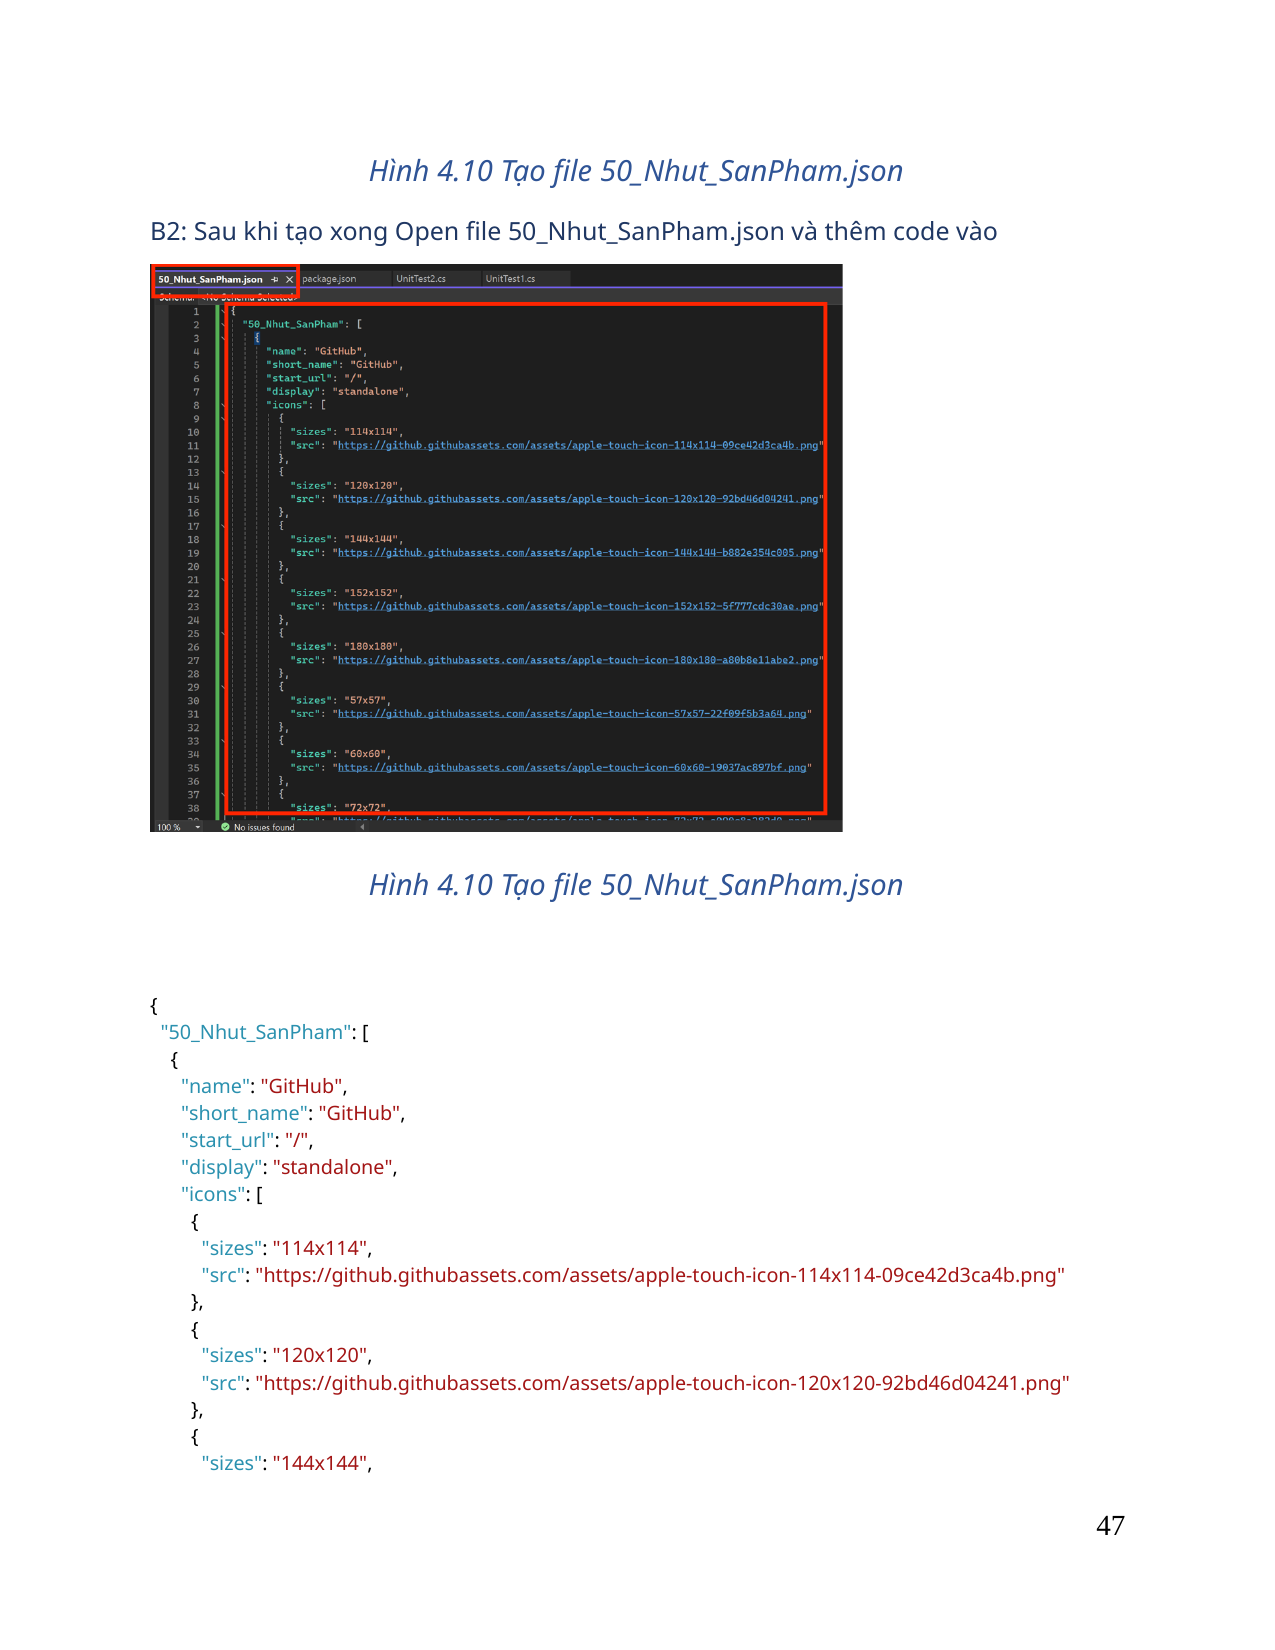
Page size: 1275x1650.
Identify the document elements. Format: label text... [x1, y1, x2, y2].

text "src": "https://github.githubassets.com/assets/apple-touch-icon-120x120-92bd46d04241.png" [150, 1369, 1125, 1396]
text { [150, 1423, 1125, 1450]
text "start_url": "/", [150, 1126, 1125, 1153]
text "icons": [ [150, 1180, 1125, 1207]
text { [150, 991, 1125, 1018]
text "name": "GitHub", [150, 1072, 1125, 1099]
text "sizes": "144x144", [150, 1450, 1125, 1477]
text { [150, 1045, 1125, 1072]
text "sizes": "114x114", [150, 1234, 1125, 1261]
text "sizes": "120x120", [150, 1342, 1125, 1369]
subtitle Hình 4.10 Tạo file 50_Nhut_SanPham.json [150, 150, 1125, 190]
text "src": "https://github.githubassets.com/assets/apple-touch-icon-114x114-09ce42d3ca4b.png" [150, 1261, 1125, 1288]
text "50_Nhut_SanPham": [ [150, 1018, 1125, 1045]
subtitle B2: Sau khi tạo xong Open file 50_Nhut_SanPham.json và thêm code vào [150, 214, 1125, 248]
text "display": "standalone", [150, 1153, 1125, 1180]
text { [150, 1207, 1125, 1234]
text { [150, 1315, 1125, 1342]
picture [150, 264, 843, 832]
text "short_name": "GitHub", [150, 1099, 1125, 1126]
subtitle Hình 4.10 Tạo file 50_Nhut_SanPham.json [150, 864, 1125, 904]
text }, [150, 1288, 1125, 1315]
text }, [150, 1396, 1125, 1423]
